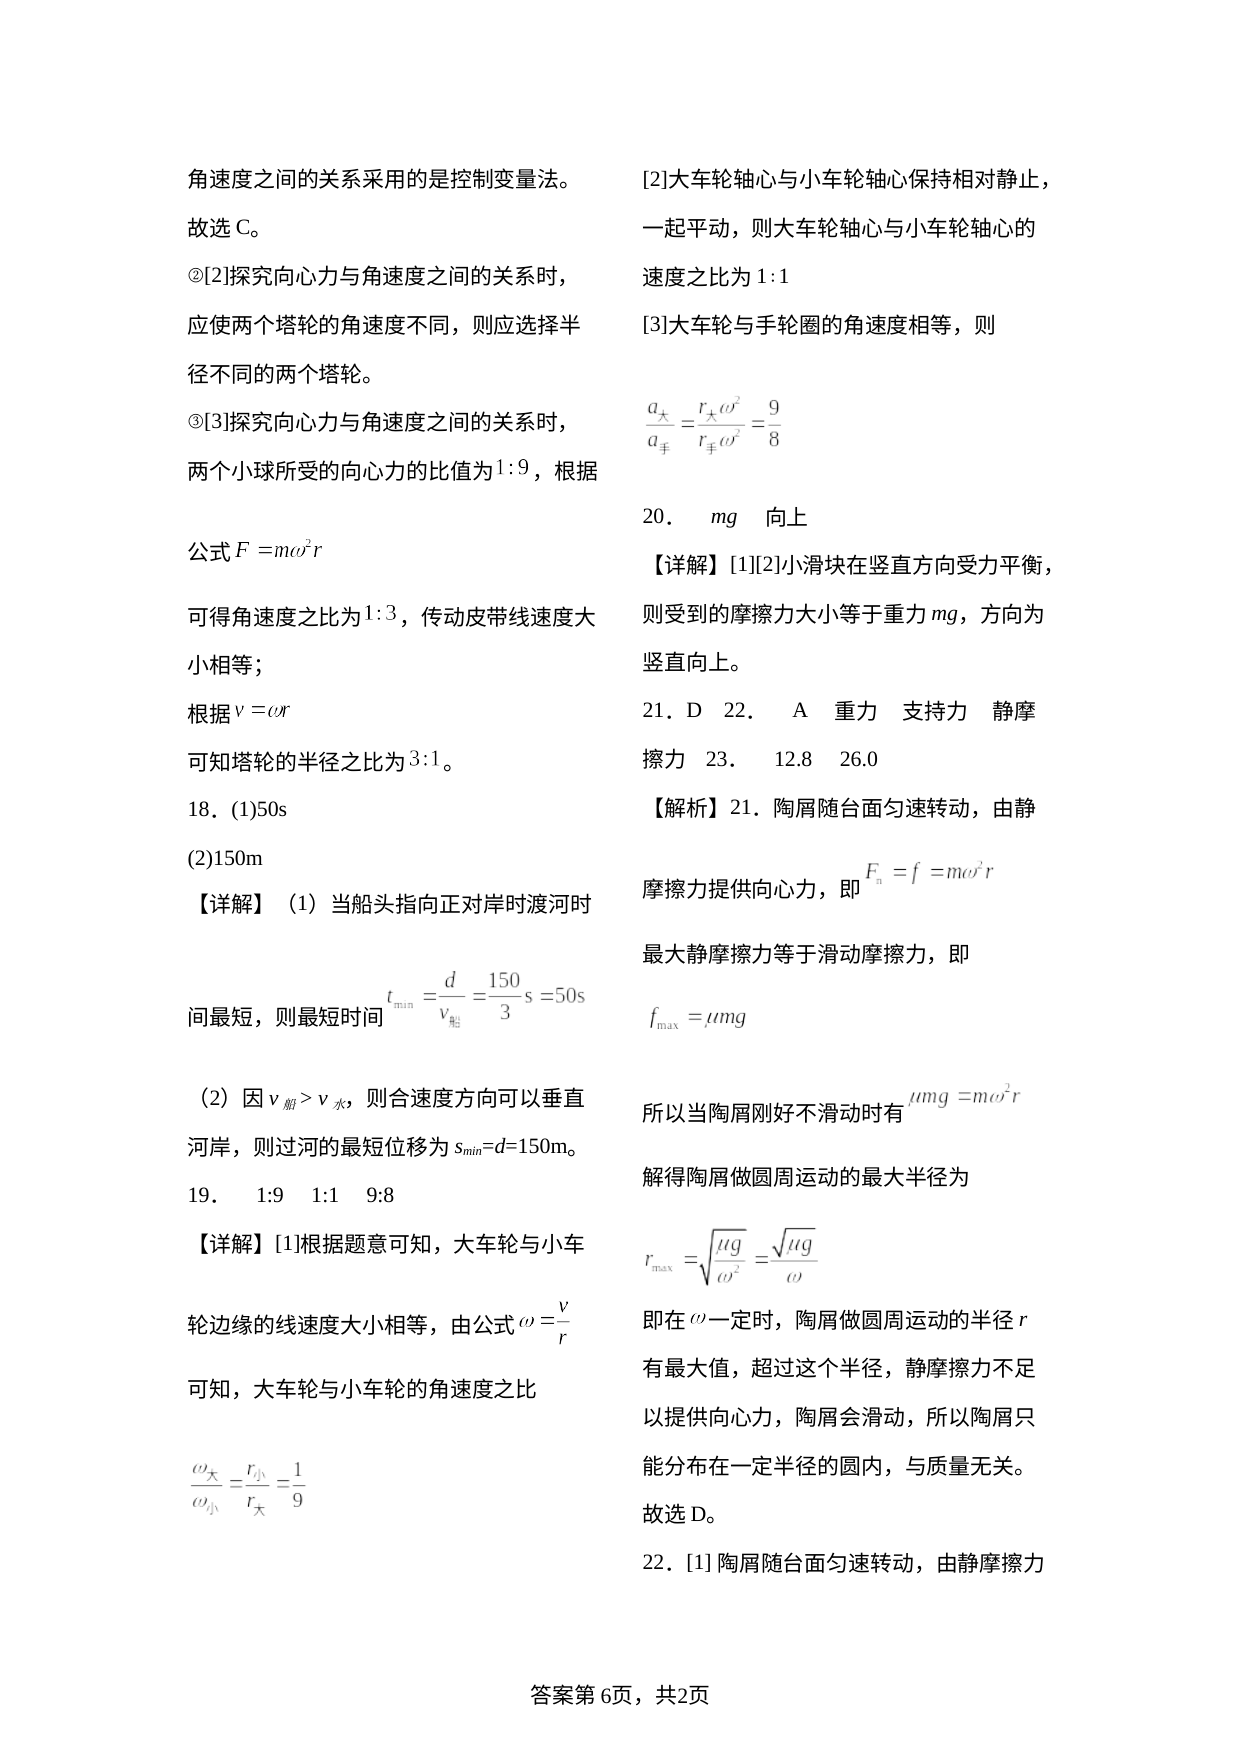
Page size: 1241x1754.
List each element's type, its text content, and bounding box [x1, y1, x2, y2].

text 可知，大车轮与小车轮的角速度之比 [187, 1372, 598, 1551]
text 【详解】[1][2]小滑块在竖直方向受力平衡，则受到的摩擦力大小等于重力mg，方向为竖直向上。 [642, 547, 1053, 677]
text [3]大车轮与手轮圈的角速度相等，则 [642, 308, 1053, 487]
text 即在一定时，陶屑做圆周运动的半径r有最大值，超过这个半径，静摩擦力不足以提供向心力，陶屑会滑动，所以陶屑只能分布在一定半径的圆内，与质量无关。 [642, 1302, 1053, 1481]
text 故选D。 [642, 1497, 1053, 1529]
text 故选C。 [187, 210, 598, 243]
text 解得陶屑做圆周运动的最大半径为 [642, 1160, 1053, 1290]
text 20． mg 向上 [642, 499, 1053, 532]
text 【解析】21．陶屑随台面匀速转动，由静摩擦力提供向心力，即 [642, 790, 1053, 920]
text 21．D 22． A 重力 支持力 静摩擦力 23． 12.8 26.0 [642, 693, 1053, 774]
text ③[3]探究向心力与角速度之间的关系时，两个小球所受的向心力的比值为，根据公式 [187, 404, 598, 583]
text 22．[1] 陶屑随台面匀速转动，由静摩擦力提供向心力，即 [642, 1545, 1053, 1578]
text 最大静摩擦力等于滑动摩擦力，即 [642, 936, 1053, 1066]
text （2）因v船 > v水，则合速度方向可以垂直河岸，则过河的最短位移为smin=d=150m。 [187, 1081, 598, 1162]
text 【详解】①[1]探究向心力、质量、半径与角速度之间的关系采用的是控制变量法。 [187, 162, 598, 194]
text 19． 1:9 1:1 9:8 [187, 1178, 598, 1210]
text 【详解】[1]根据题意可知，大车轮与小车轮边缘的线速度大小相等，由公式 [187, 1226, 598, 1356]
text 所以当陶屑刚好不滑动时有 [642, 1079, 1053, 1144]
text (2)150m [187, 841, 598, 874]
text 18．(1)50s [187, 793, 598, 825]
text [2]大车轮轴心与小车轮轴心保持相对静止，一起平动，则大车轮轴心与小车轮轴心的速度之比为1∶1 [642, 162, 1053, 292]
text 【详解】（1）当船头指向正对岸时渡河时间最短，则最短时间 [187, 886, 598, 1065]
text 可得角速度之比为，传动皮带线速度大小相等； [187, 599, 598, 680]
text 可知塔轮的半径之比为。 [187, 744, 598, 777]
text 根据 [187, 696, 598, 729]
text ②[2]探究向心力与角速度之间的关系时，应使两个塔轮的角速度不同，则应选择半径不同的两个塔轮。 [187, 259, 598, 389]
